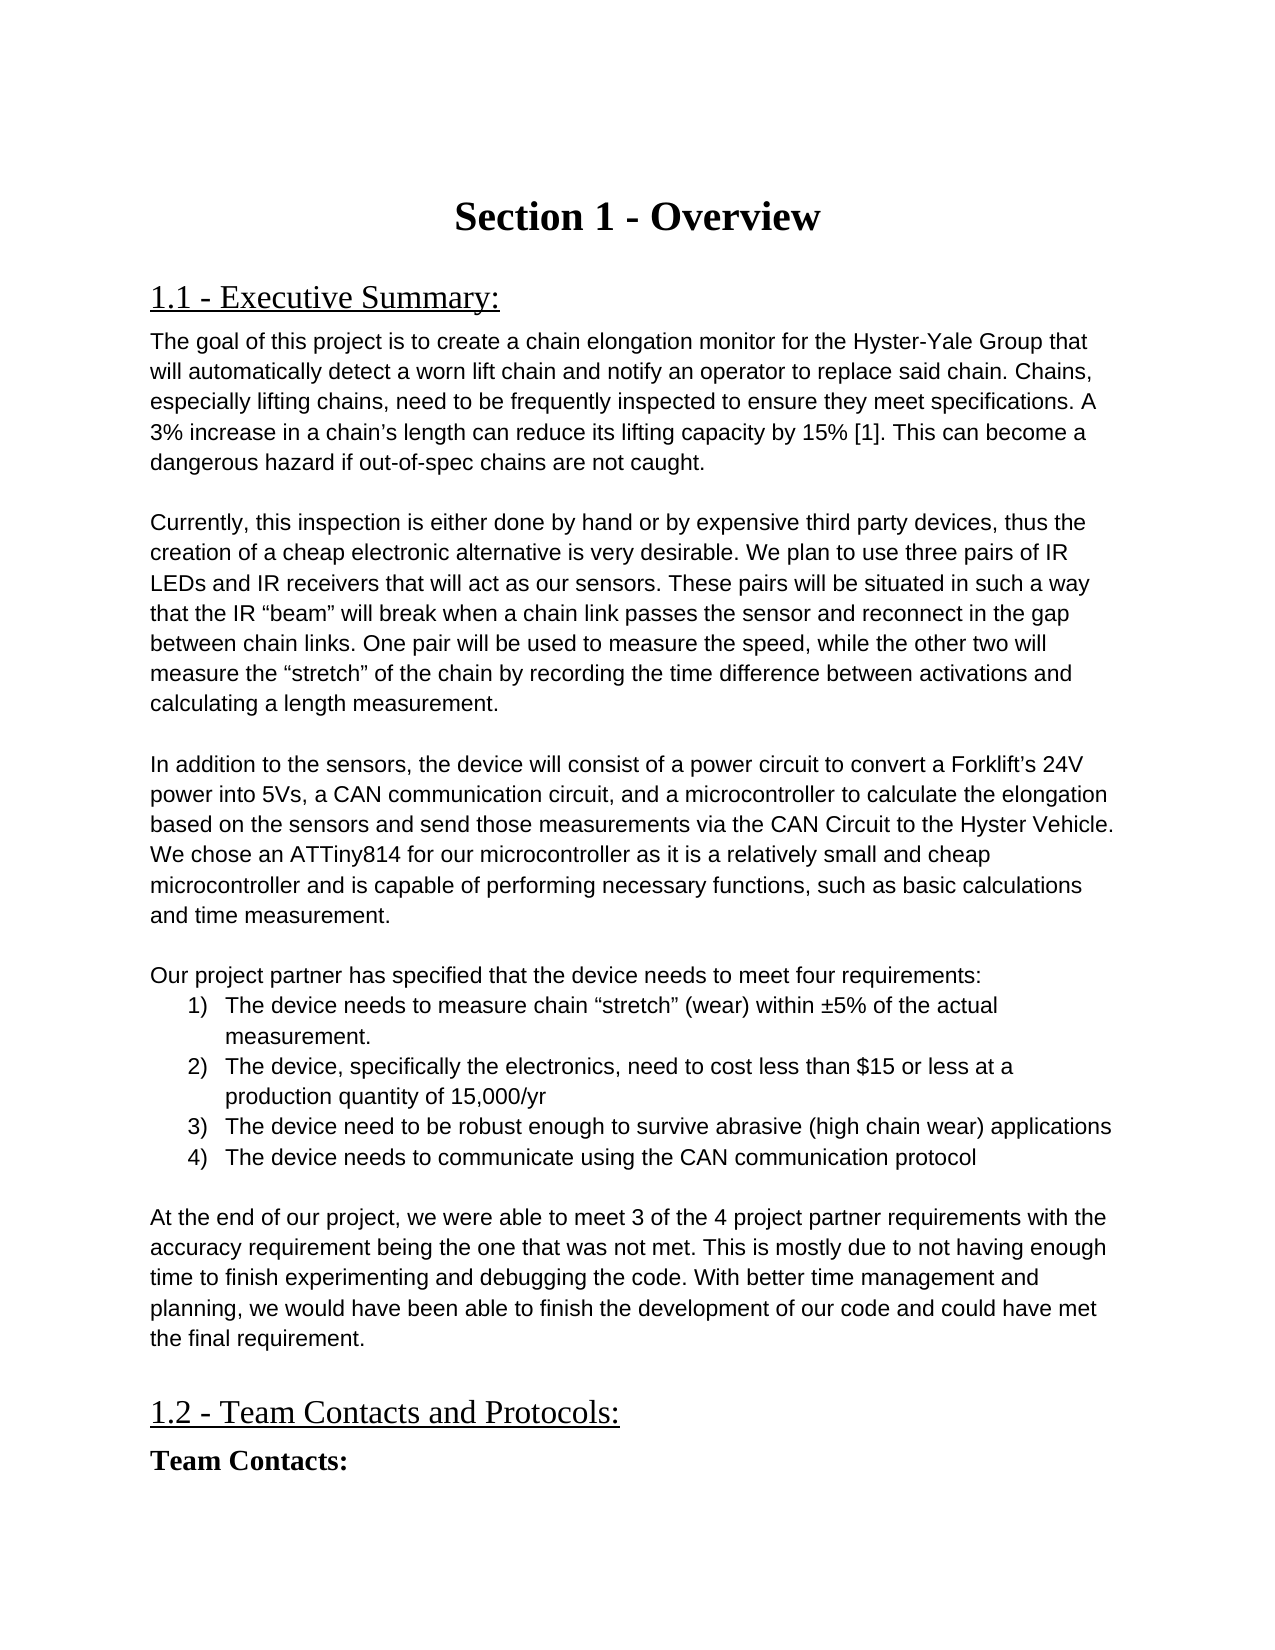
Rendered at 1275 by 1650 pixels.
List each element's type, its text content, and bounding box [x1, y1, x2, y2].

list The device needs to communicate using the CAN communication protocol [187, 1143, 1125, 1170]
text In addition to the sensors, the device will consist of a power circuit to convert a Forklift’s 24V power into 5Vs, a CAN communication circuit, and a microcontroller to calculate the elongation based on the sensors and send those measurements via the CAN Circuit to the Hyster Vehicle. We chose an ATTiny814 for our microcontroller as it is a relatively small and cheap microcontroller and is capable of performing necessary functions, such as basic calculations and time measurement. [150, 751, 1125, 928]
subtitle Section 1 - Overview [150, 192, 1125, 239]
subtitle 1.1 - Executive Summary: [150, 277, 1125, 315]
text At the end of our project, we were able to meet 3 of the 4 project partner requirements with the accuracy requirement being the one that was not met. This is mostly due to not having enough time to finish experimenting and debugging the code. With better time management and planning, we would have been able to finish the development of our code and could have met the final requirement. [150, 1204, 1125, 1351]
list The device need to be robust enough to survive abrasive (high chain wear) applications [187, 1113, 1125, 1140]
text The goal of this project is to create a chain elongation monitor for the Hyster-Yale Group that will automatically detect a worn lift chain and notify an operator to replace said chain. Chains, especially lifting chains, need to be frequently inspected to ensure they meet specifications. A 3% increase in a chain’s length can reduce its lifting capacity by 15% [1]. This can become a dangerous hazard if out-of-spec chains are not caught. [150, 328, 1125, 475]
text Our project partner has specified that the device needs to meet four requirements: [150, 962, 1125, 989]
list The device needs to measure chain “stretch” (wear) within ±5% of the actual measurement. [187, 992, 1125, 1049]
list The device, specifically the electronics, need to cost less than $15 or less at a production quantity of 15,000/yr [187, 1053, 1125, 1109]
text Team Contacts: [150, 1443, 1125, 1477]
subtitle 1.2 - Team Contacts and Protocols: [150, 1392, 1125, 1431]
text Currently, this inspection is either done by hand or by expensive third party devices, thus the creation of a cheap electronic alternative is very desirable. We plan to use three pairs of IR LEDs and IR receivers that will act as our sensors. These pairs will be situated in such a way that the IR “beam” will break when a chain link passes the sensor and reconnect in the gap between chain links. One pair will be used to measure the speed, while the other two will measure the “stretch” of the chain by recording the time difference between activations and calculating a length measurement. [150, 509, 1125, 717]
